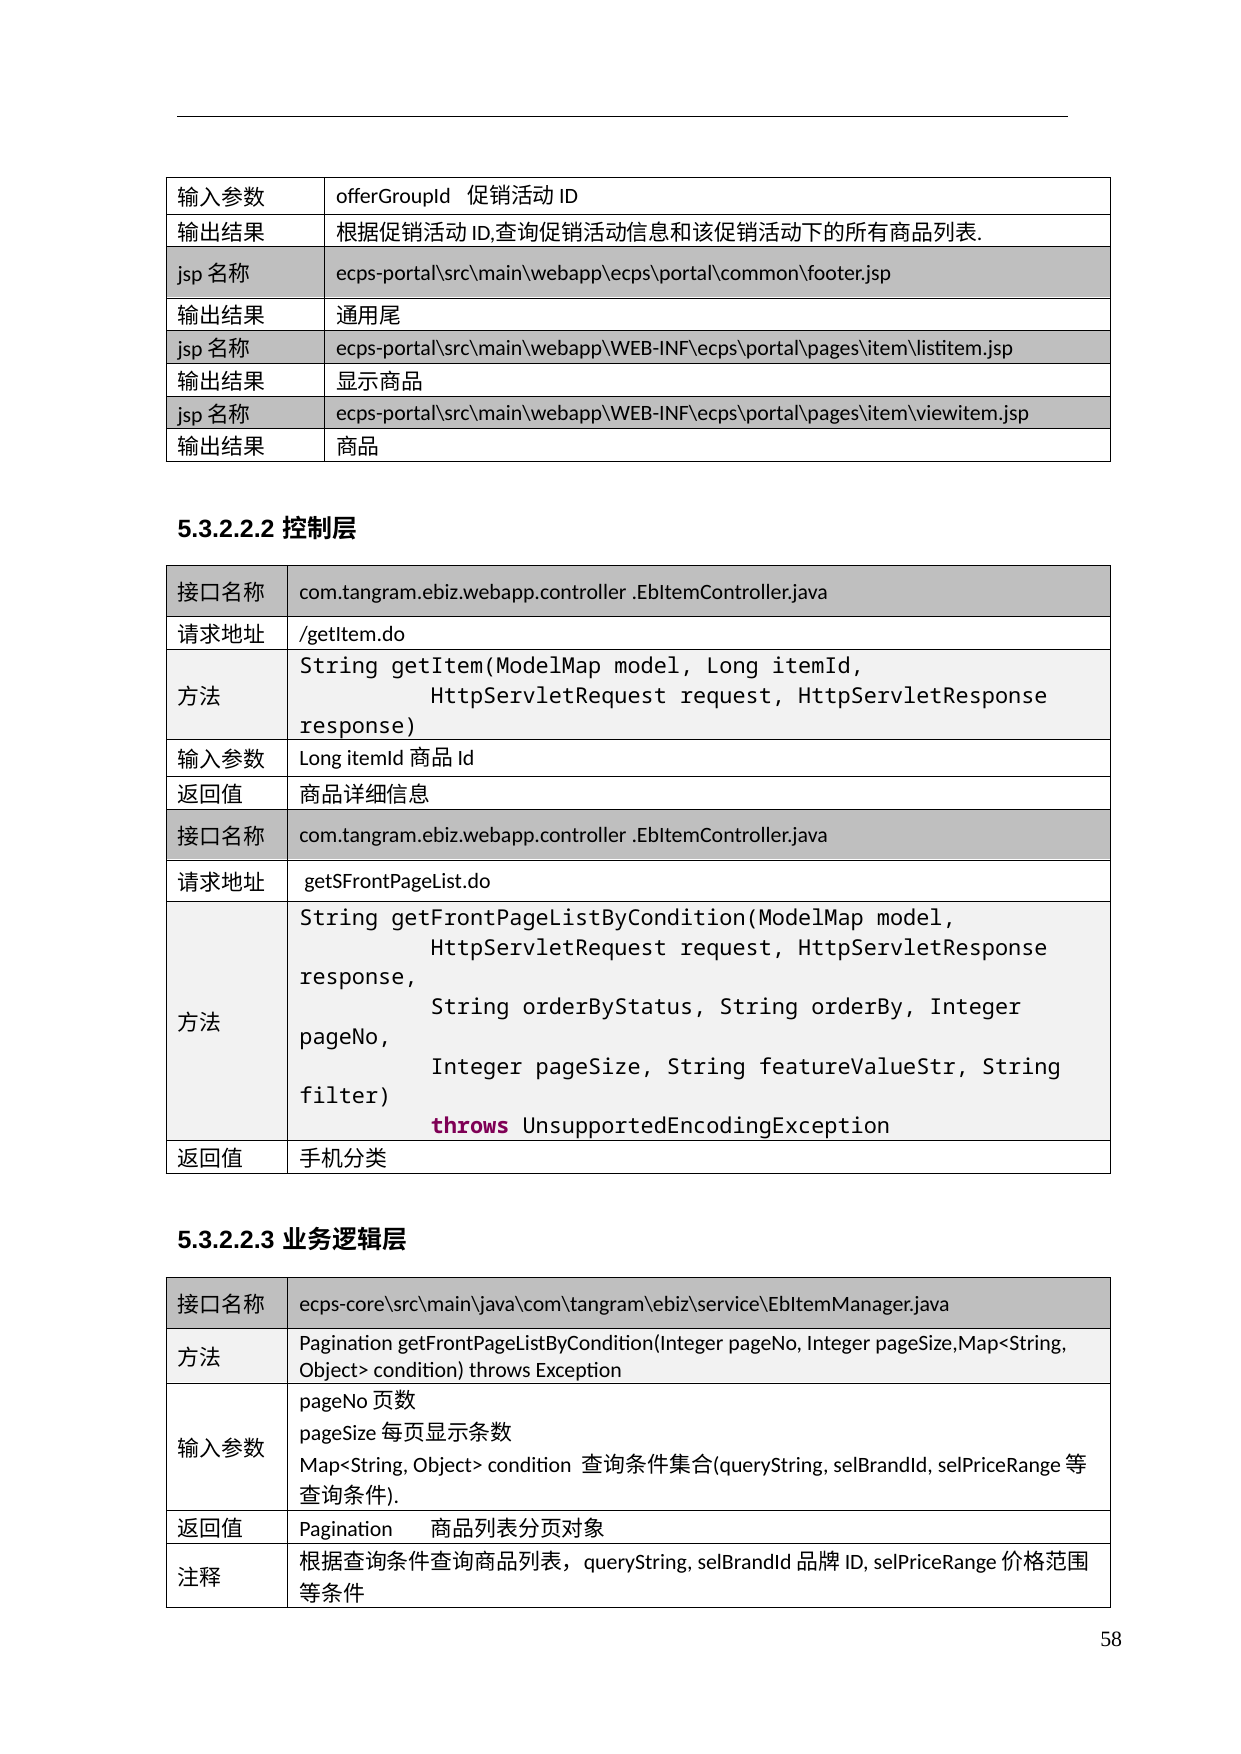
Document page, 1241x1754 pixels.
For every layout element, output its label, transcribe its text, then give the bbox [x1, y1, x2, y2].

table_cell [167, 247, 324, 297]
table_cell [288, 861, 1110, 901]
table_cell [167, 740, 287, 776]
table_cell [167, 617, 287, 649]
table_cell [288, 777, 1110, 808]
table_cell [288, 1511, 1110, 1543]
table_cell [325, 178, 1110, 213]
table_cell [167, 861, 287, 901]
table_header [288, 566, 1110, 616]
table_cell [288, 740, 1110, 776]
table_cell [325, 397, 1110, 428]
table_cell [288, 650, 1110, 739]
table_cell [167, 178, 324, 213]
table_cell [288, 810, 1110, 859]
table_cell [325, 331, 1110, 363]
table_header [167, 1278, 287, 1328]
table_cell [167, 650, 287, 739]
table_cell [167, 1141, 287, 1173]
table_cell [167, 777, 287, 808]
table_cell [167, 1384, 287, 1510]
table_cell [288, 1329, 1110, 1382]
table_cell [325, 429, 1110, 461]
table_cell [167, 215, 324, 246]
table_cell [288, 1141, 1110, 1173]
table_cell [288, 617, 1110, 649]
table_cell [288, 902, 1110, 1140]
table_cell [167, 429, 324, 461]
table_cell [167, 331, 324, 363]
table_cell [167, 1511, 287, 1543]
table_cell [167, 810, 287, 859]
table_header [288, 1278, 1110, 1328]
subtitle 业务逻辑层 [177, 1220, 1122, 1256]
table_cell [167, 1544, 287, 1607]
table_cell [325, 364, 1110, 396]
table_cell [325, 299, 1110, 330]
subtitle 控制层 [177, 508, 1122, 544]
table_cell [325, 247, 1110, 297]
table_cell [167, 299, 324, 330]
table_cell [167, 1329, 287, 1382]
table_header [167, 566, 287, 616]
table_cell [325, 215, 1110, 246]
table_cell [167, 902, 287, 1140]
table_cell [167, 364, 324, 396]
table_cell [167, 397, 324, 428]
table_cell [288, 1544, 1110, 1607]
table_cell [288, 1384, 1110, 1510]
